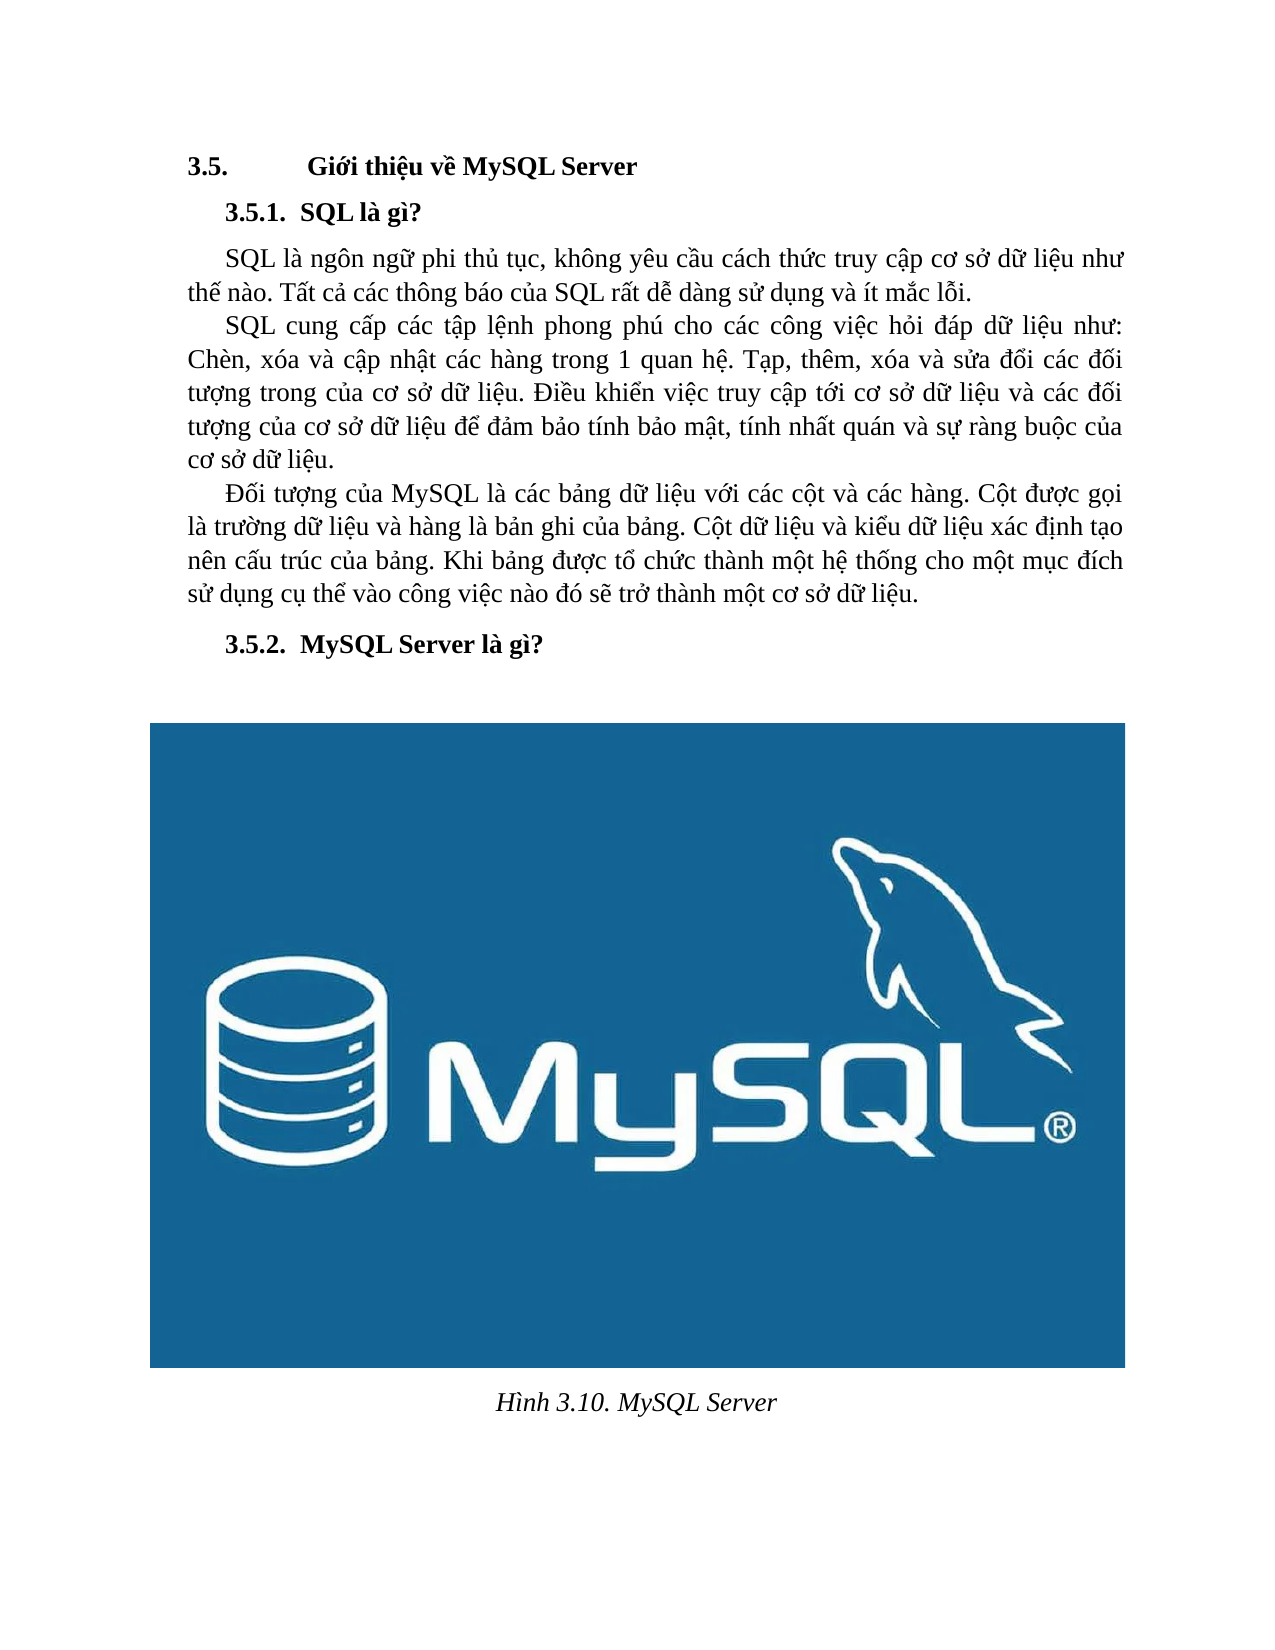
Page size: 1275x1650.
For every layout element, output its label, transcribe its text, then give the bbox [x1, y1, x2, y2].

text Hình 3.10. MySQL Server [150, 1386, 1125, 1418]
picture [150, 723, 1125, 1368]
list Đối tượng của MySQL là các bảng dữ liệu với các cột và các hàng. Cột được gọi là trường dữ liệu và hàng là bản ghi của bảng. Cột dữ liệu và kiểu dữ liệu xác định tạo nên cấu trúc của bảng. Khi bảng được tổ chức thành một hệ thống cho một mục đích sử dụng cụ thể vào công việc nào đó sẽ trở thành một cơ sở dữ liệu. [187, 477, 1125, 609]
text SQL là gì? [225, 196, 1125, 227]
text MySQL Server là gì? [225, 628, 1125, 659]
text Giới thiệu về MySQL Server [187, 150, 1125, 181]
list SQL là ngôn ngữ phi thủ tục, không yêu cầu cách thức truy cập cơ sở dữ liệu như thế nào. Tất cả các thông báo của SQL rất dễ dàng sử dụng và ít mắc lỗi. [187, 242, 1125, 307]
list SQL cung cấp các tập lệnh phong phú cho các công việc hỏi đáp dữ liệu như: Chèn, xóa và cập nhật các hàng trong 1 quan hệ. Tạp, thêm, xóa và sửa đổi các đối tượng trong của cơ sở dữ liệu. Điều khiển việc truy cập tới cơ sở dữ liệu và các đối tượng của cơ sở dữ liệu để đảm bảo tính bảo mật, tính nhất quán và sự ràng buộc của cơ sở dữ liệu. [187, 309, 1125, 474]
